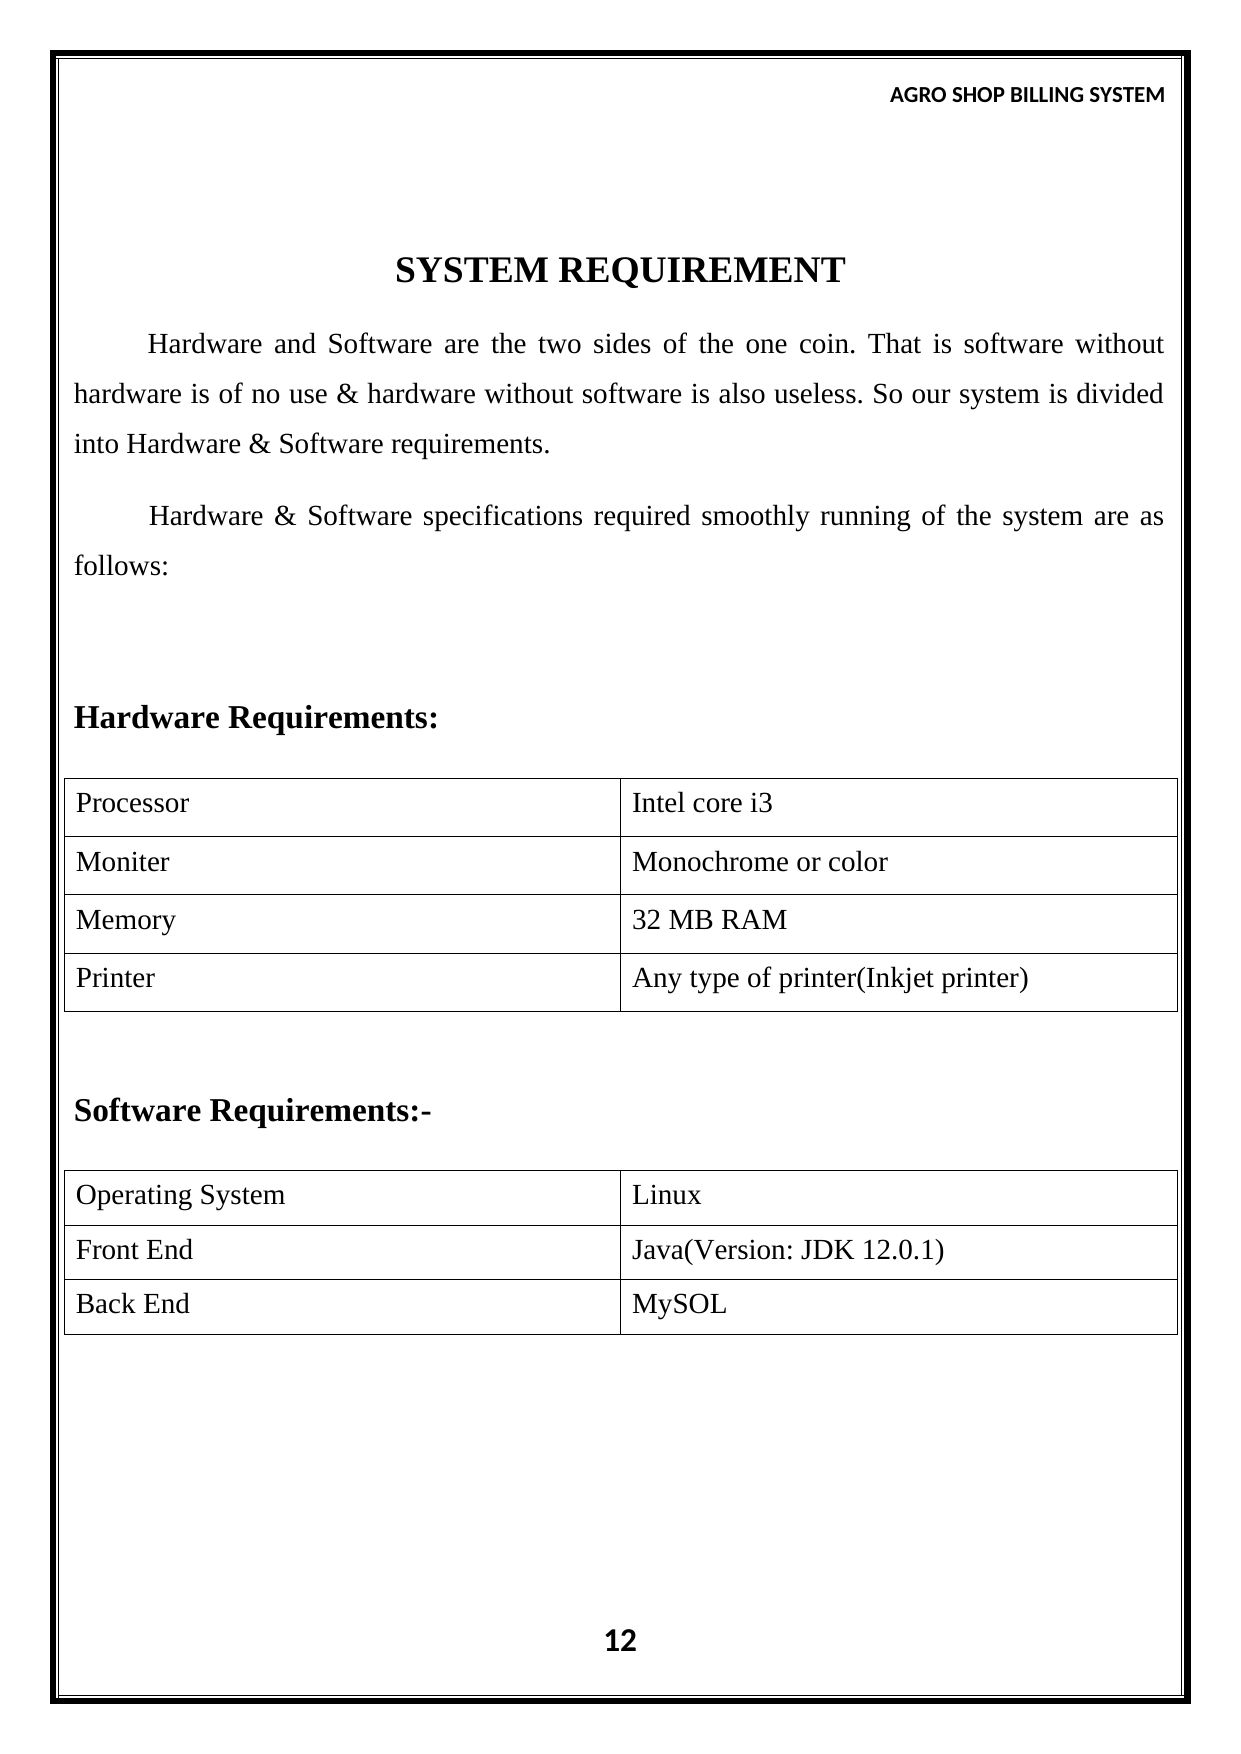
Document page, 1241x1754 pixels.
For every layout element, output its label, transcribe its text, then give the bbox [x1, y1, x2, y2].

table_cell Front End [65, 1226, 620, 1279]
subtitle SYSTEM REQUIREMENT [147, 247, 1094, 291]
table_cell Any type of printer(Inkjet printer) [621, 954, 1177, 1011]
text Software Requirements:- [73, 1090, 1169, 1128]
text Hardware Requirements: [73, 698, 1169, 736]
table_cell 32 MB RAM [621, 895, 1177, 953]
text Hardware and Software are the two sides of the one coin. That is software without hardware is of no use & hardware without software is also useless. So our system is divided into Hardware & Software requirements. [73, 326, 1166, 460]
table_cell Back End [65, 1280, 620, 1333]
table_cell Moniter [65, 837, 620, 894]
table_cell Java(Version: JDK 12.0.1) [621, 1226, 1177, 1279]
table_cell Memory [65, 895, 620, 953]
table_header Intel core i3 [621, 779, 1177, 836]
table_cell MySOL [621, 1280, 1177, 1333]
table_header Operating System [65, 1171, 620, 1224]
table_header Processor [65, 779, 620, 836]
table_header Linux [621, 1171, 1177, 1224]
table_cell Monochrome or color [621, 837, 1177, 894]
table_cell Printer [65, 954, 620, 1011]
text Hardware & Software specifications required smoothly running of the system are as follows: [73, 498, 1166, 581]
